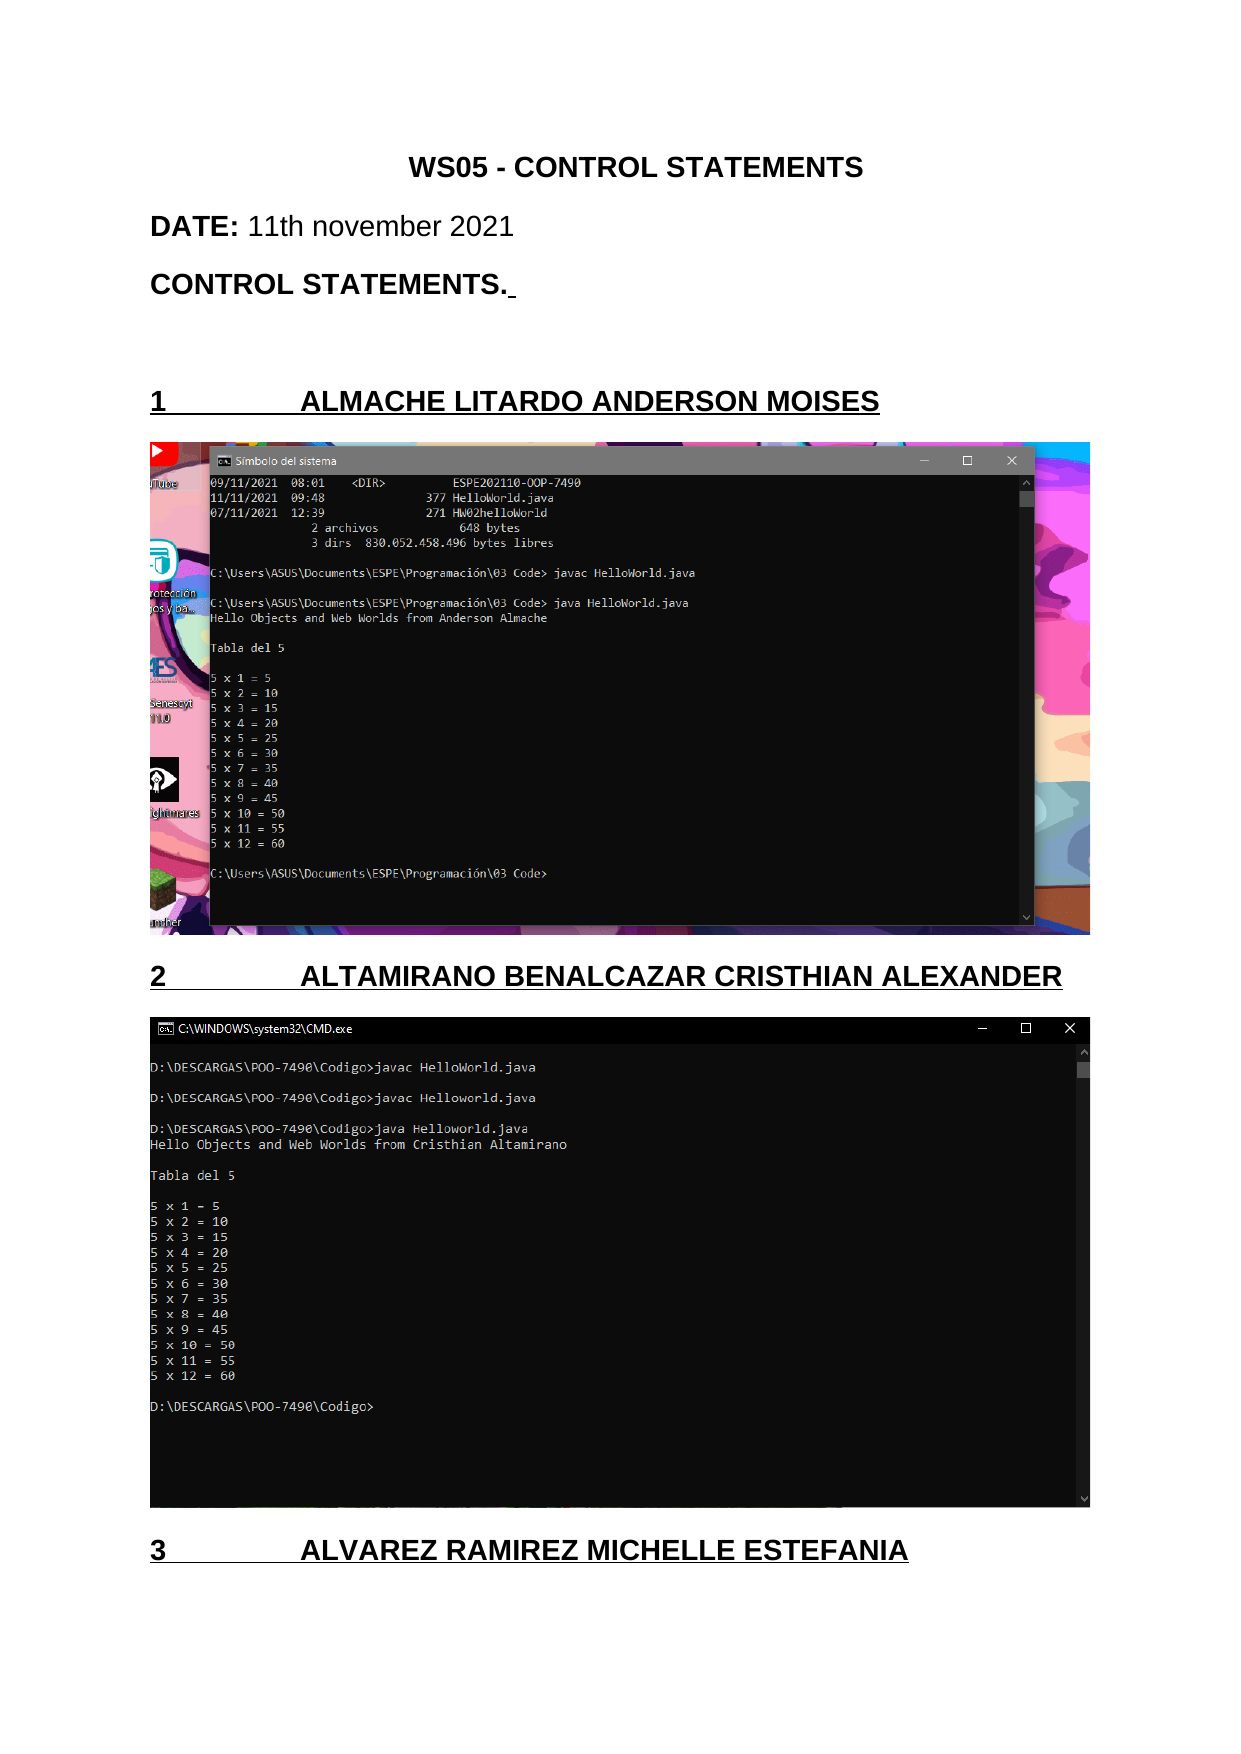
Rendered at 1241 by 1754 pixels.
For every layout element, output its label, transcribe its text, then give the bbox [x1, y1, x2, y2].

text CONTROL STATEMENTS. [150, 267, 1090, 301]
text 3 ALVAREZ RAMIREZ MICHELLE ESTEFANIA [150, 1532, 1090, 1566]
text 1 ALMACHE LITARDO ANDERSON MOISES [150, 384, 1090, 418]
text 2 ALTAMIRANO BENALCAZAR CRISTHIAN ALEXANDER [150, 959, 1090, 993]
text WS05 - CONTROL STATEMENTS [150, 150, 1090, 183]
picture [150, 442, 1091, 935]
text DATE: 11th november 2021 [150, 208, 1090, 242]
picture [150, 1017, 1091, 1508]
